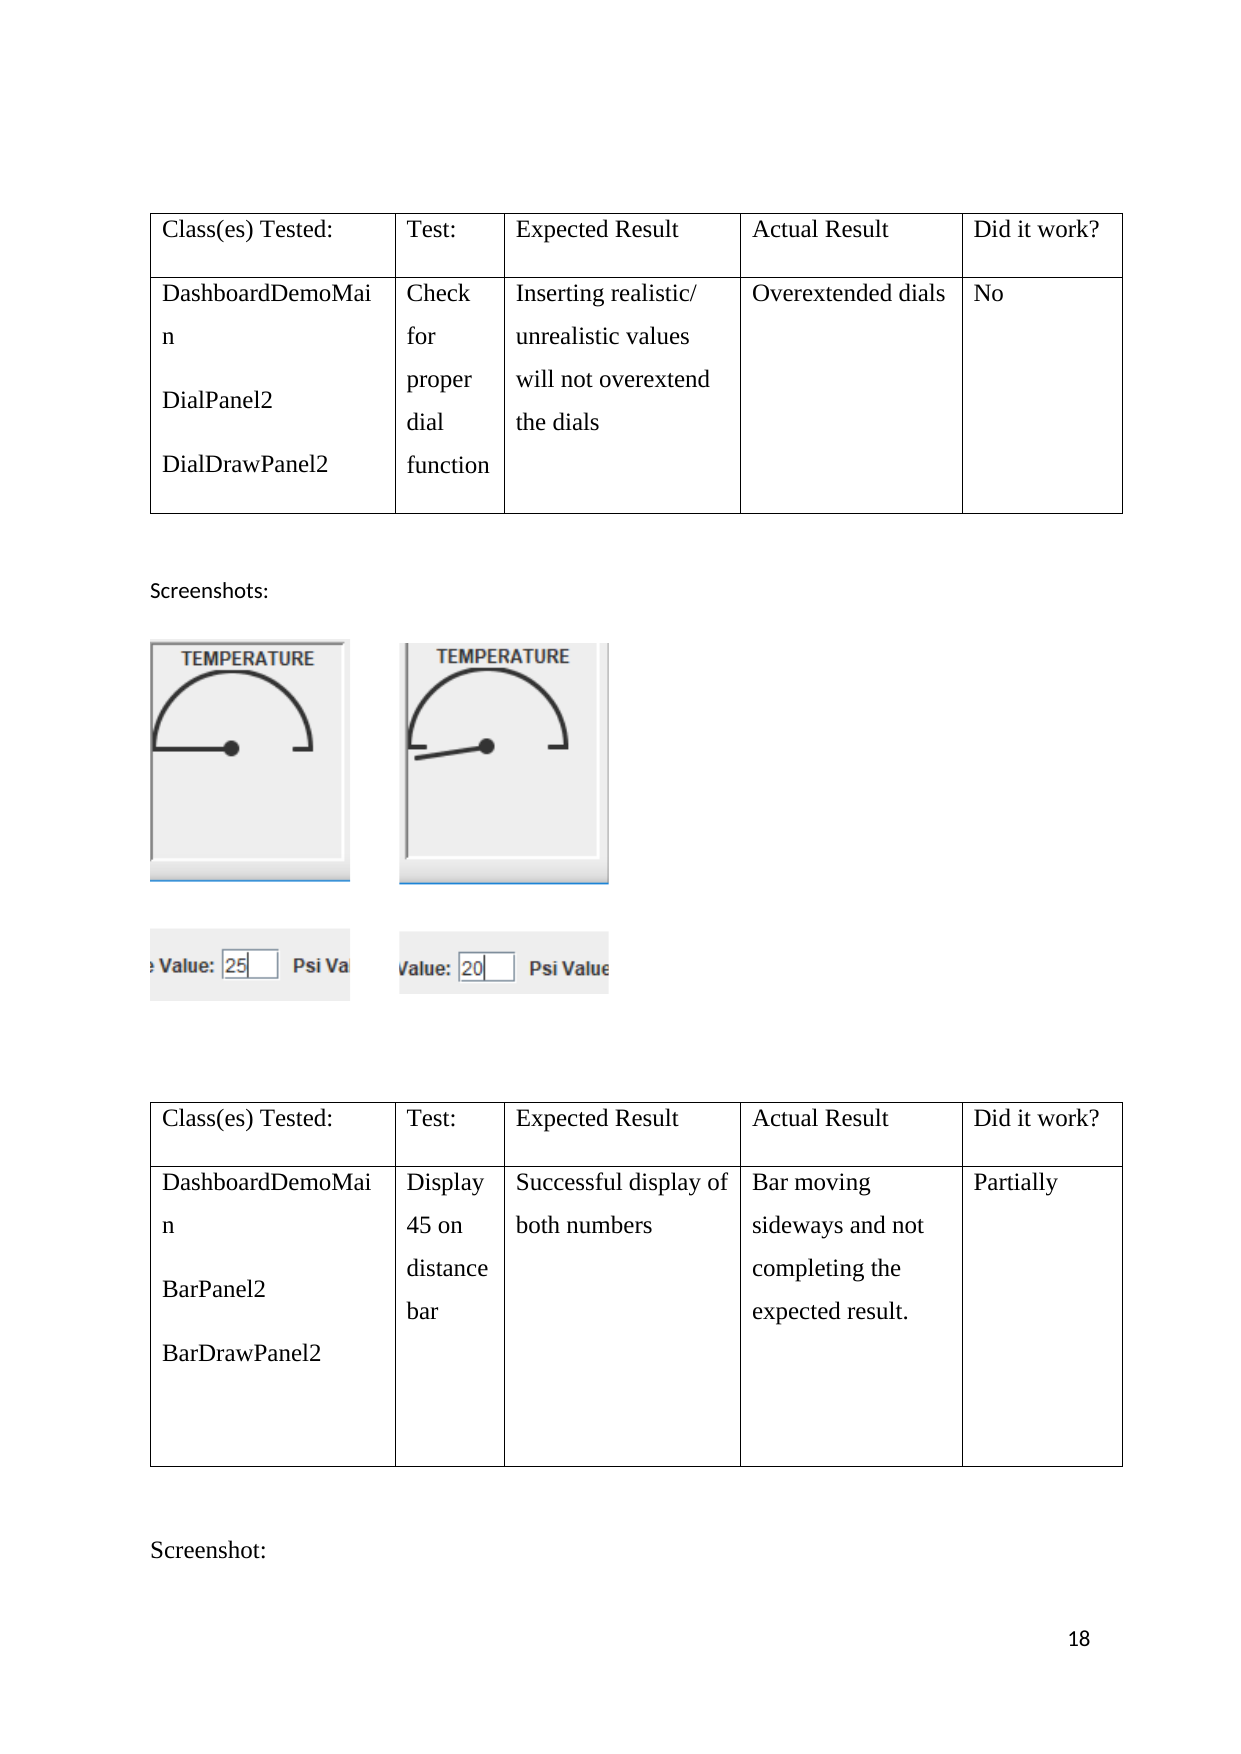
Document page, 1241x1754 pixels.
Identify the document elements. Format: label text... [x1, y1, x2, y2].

text Screenshots: [150, 577, 1090, 605]
picture [399, 643, 609, 994]
table_header Did it work? [963, 214, 1122, 277]
table_cell Bar moving sideways and not completing the expected result. [741, 1167, 962, 1466]
table_cell Check for proper dial function [396, 278, 504, 513]
table_header Actual Result [741, 214, 962, 277]
table_header Test: [396, 1103, 504, 1166]
table_header Did it work? [963, 1103, 1122, 1166]
table_cell Inserting realistic/ unrealistic values will not overextend the dials [505, 278, 740, 513]
table_header Class(es) Tested: [151, 214, 395, 277]
table_header Expected Result [505, 214, 740, 277]
picture [150, 639, 350, 1001]
table_cell Partially [963, 1167, 1122, 1466]
table_cell Display 45 on distance bar [396, 1167, 504, 1466]
table_cell Overextended dials [741, 278, 962, 513]
table_cell No [963, 278, 1122, 513]
table_header Actual Result [741, 1103, 962, 1166]
table_cell Successful display of both numbers [505, 1167, 740, 1466]
text Screenshot: [150, 1535, 1090, 1564]
table_cell DashboardDemoMain DialPanel2 DialDrawPanel2 [151, 278, 395, 513]
table_cell DashboardDemoMain BarPanel2 BarDrawPanel2 [151, 1167, 395, 1466]
table_header Test: [396, 214, 504, 277]
table_header Class(es) Tested: [151, 1103, 395, 1166]
table_header Expected Result [505, 1103, 740, 1166]
